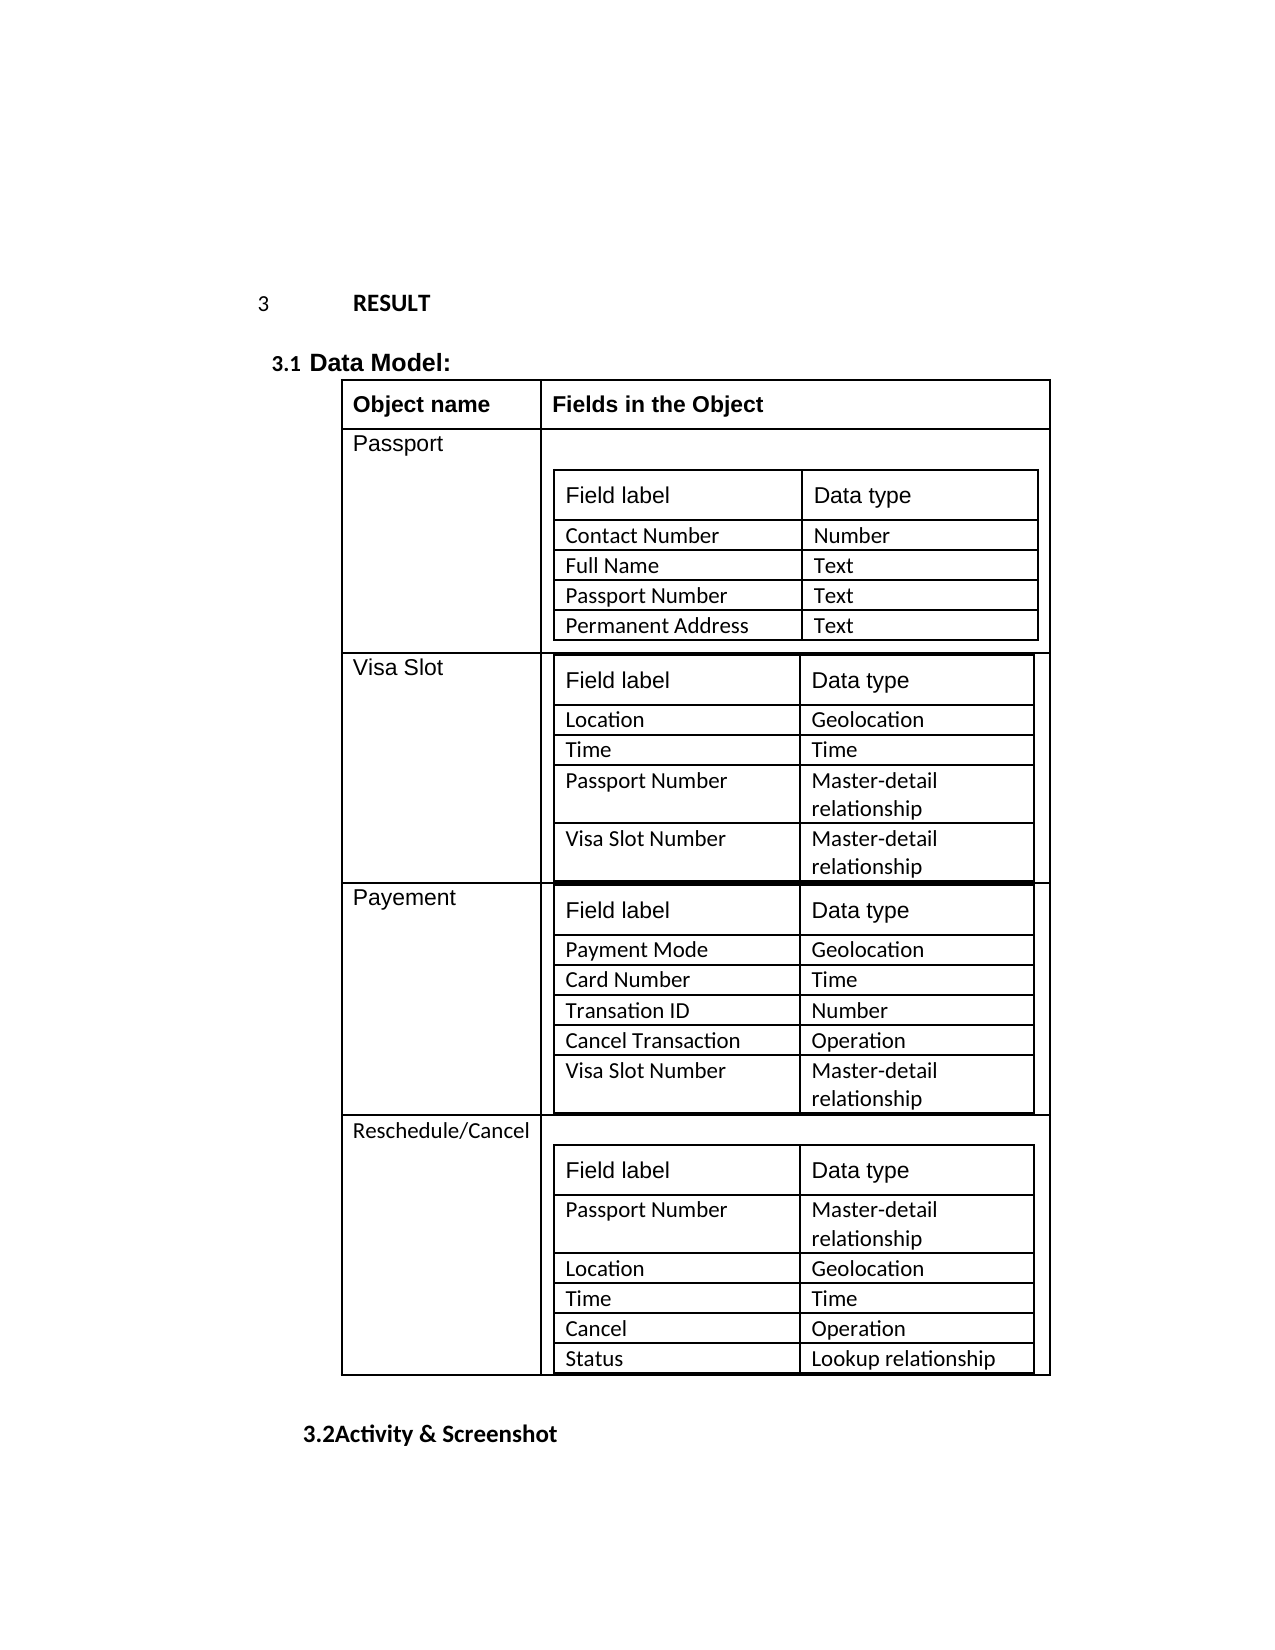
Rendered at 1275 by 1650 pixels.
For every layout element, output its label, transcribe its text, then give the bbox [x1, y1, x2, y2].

table_header Object name [343, 381, 540, 428]
table_cell [801, 706, 1033, 734]
table_cell Visa Slot [343, 654, 540, 882]
table_cell [555, 824, 799, 880]
table_cell [801, 996, 1033, 1024]
table_cell [801, 886, 1033, 934]
text 3.1 Data Model: [271, 348, 1125, 377]
table_cell [1035, 884, 1049, 1114]
table_cell [542, 654, 553, 882]
table_cell Payement [343, 884, 540, 1114]
table_cell [801, 766, 1033, 822]
table_cell [555, 936, 799, 964]
table_cell [555, 966, 799, 994]
table_cell [542, 884, 553, 1114]
text 3.2Activity & Screenshot [303, 1418, 1125, 1449]
table_cell [542, 1116, 1049, 1374]
table_cell [801, 936, 1033, 964]
table_cell [542, 430, 1049, 652]
table_cell [801, 824, 1033, 880]
table_header Fields in the Object [542, 381, 1049, 428]
table_cell [801, 656, 1033, 704]
table_cell [555, 736, 799, 764]
list RESULT [257, 287, 1125, 317]
table_cell [555, 996, 799, 1024]
table_cell [801, 1056, 1033, 1112]
table_cell [555, 1026, 799, 1054]
table_cell [555, 766, 799, 822]
table_cell [801, 966, 1033, 994]
table_cell Passport [343, 430, 540, 652]
table_cell [555, 656, 799, 704]
table_cell [801, 1026, 1033, 1054]
table_cell Reschedule/Cancel [343, 1116, 540, 1374]
table_cell [555, 1056, 799, 1112]
table_cell [801, 736, 1033, 764]
table_cell [555, 706, 799, 734]
table_cell [1035, 654, 1049, 882]
table_cell [555, 886, 799, 934]
